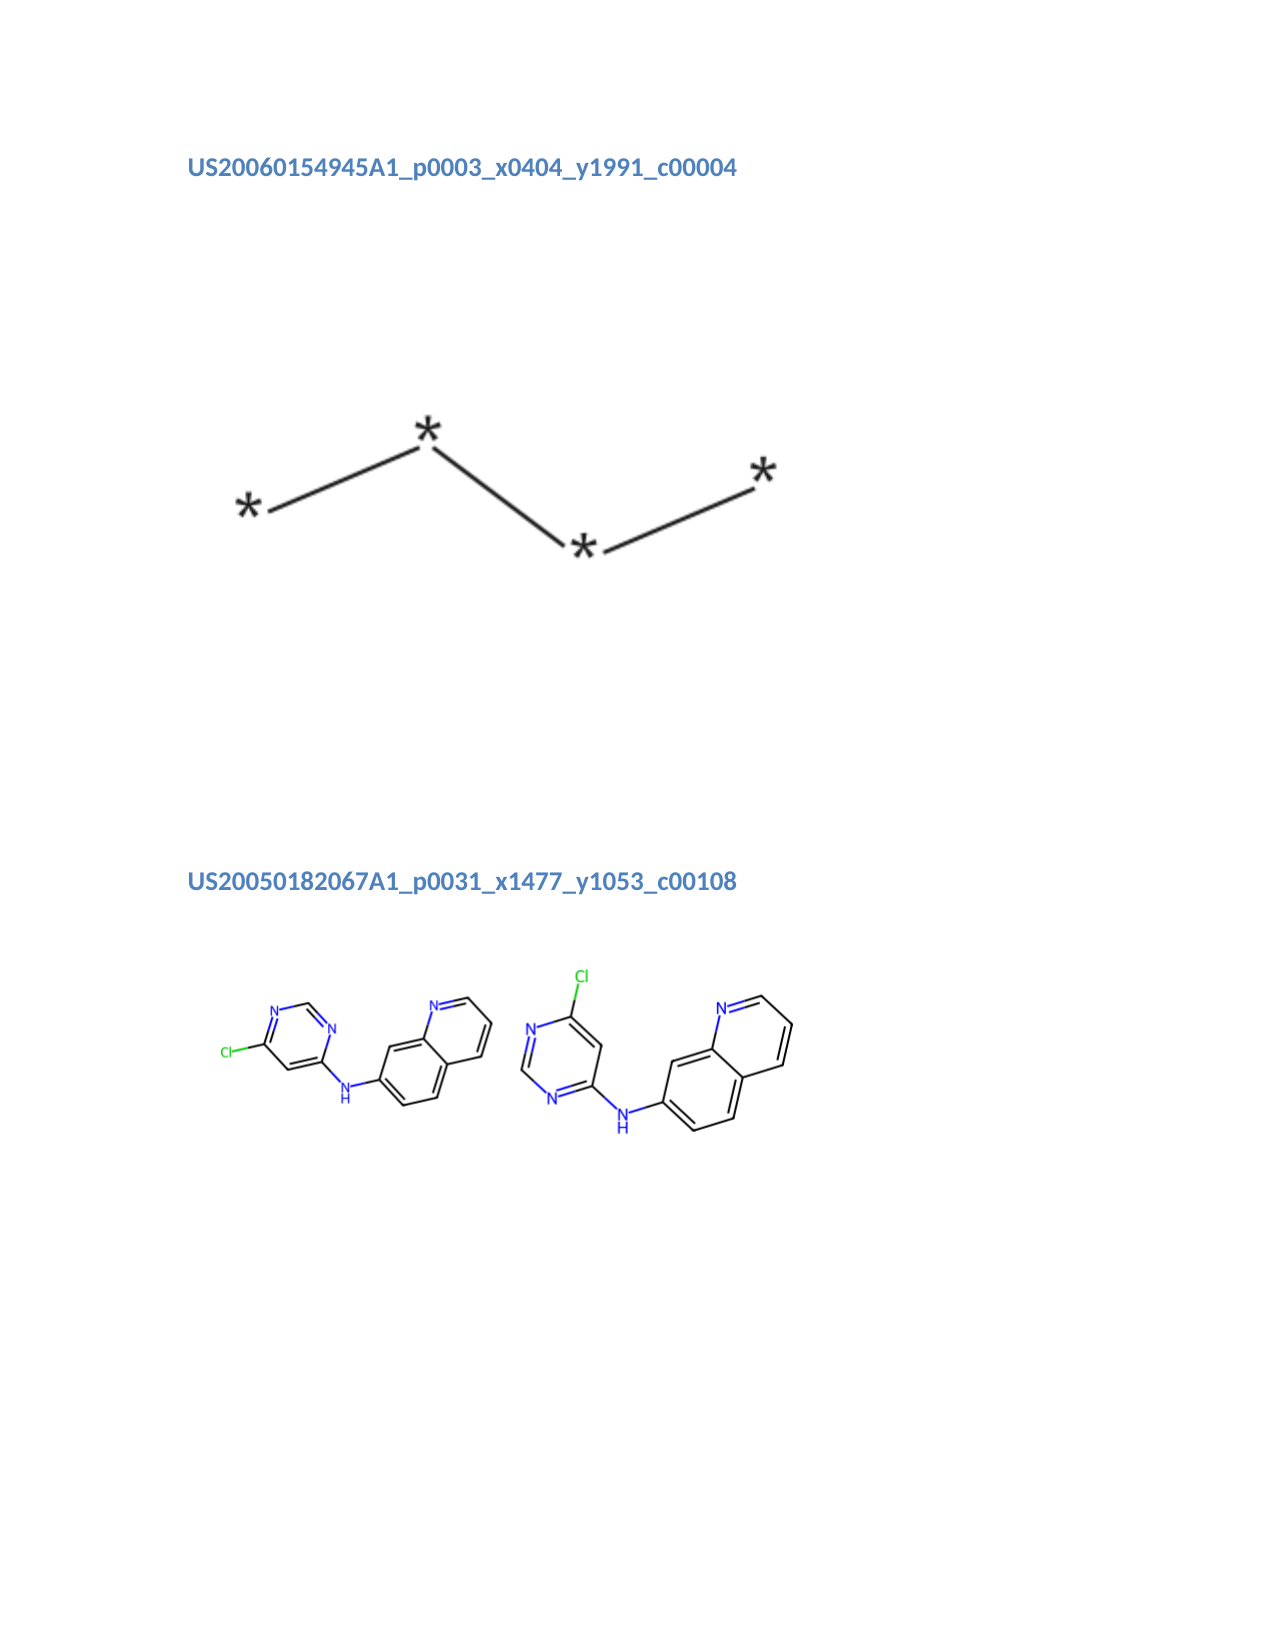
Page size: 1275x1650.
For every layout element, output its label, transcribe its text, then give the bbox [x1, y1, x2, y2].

picture [206, 187, 807, 788]
picture [206, 901, 807, 1202]
subtitle US20050182067A1_p0031_x1477_y1053_c00108 [187, 864, 1087, 897]
subtitle US20060154945A1_p0003_x0404_y1991_c00004 [187, 150, 1087, 183]
